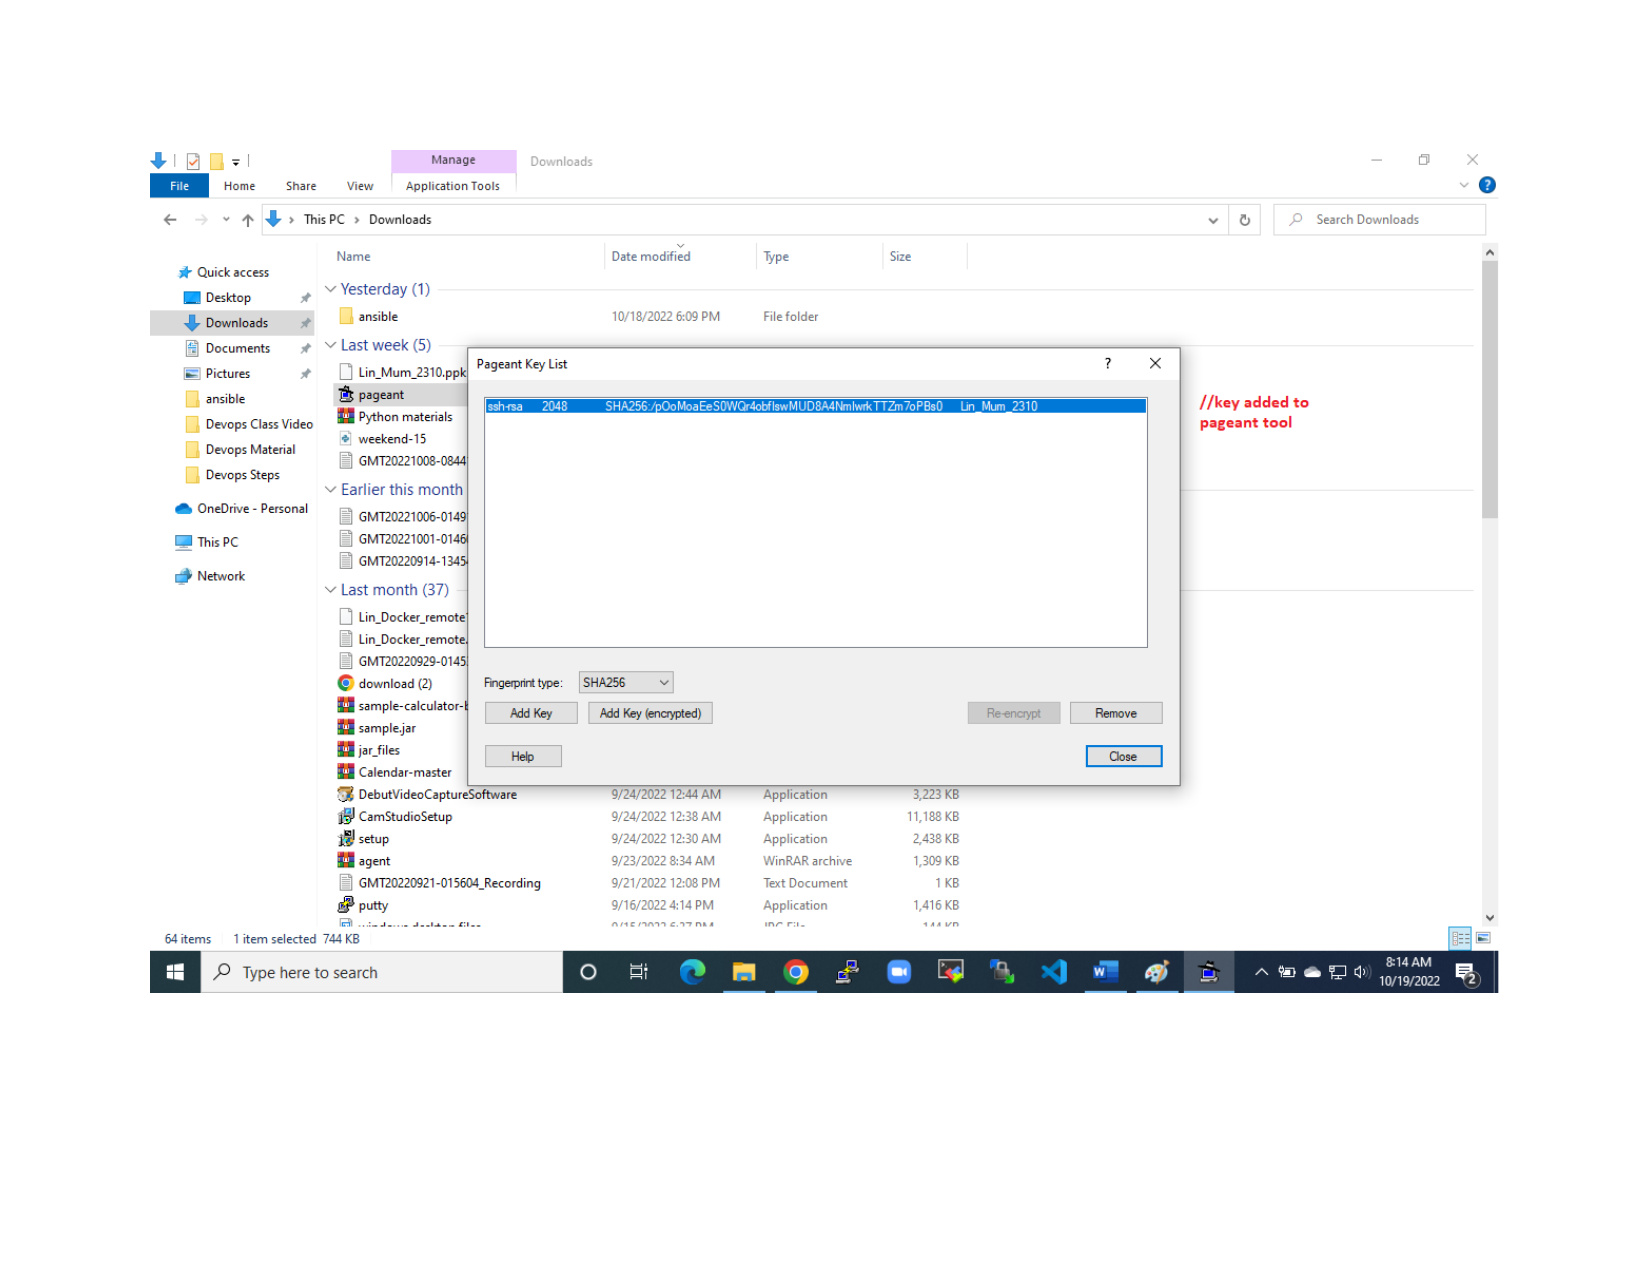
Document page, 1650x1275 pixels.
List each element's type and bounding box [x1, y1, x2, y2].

picture [150, 150, 1499, 993]
